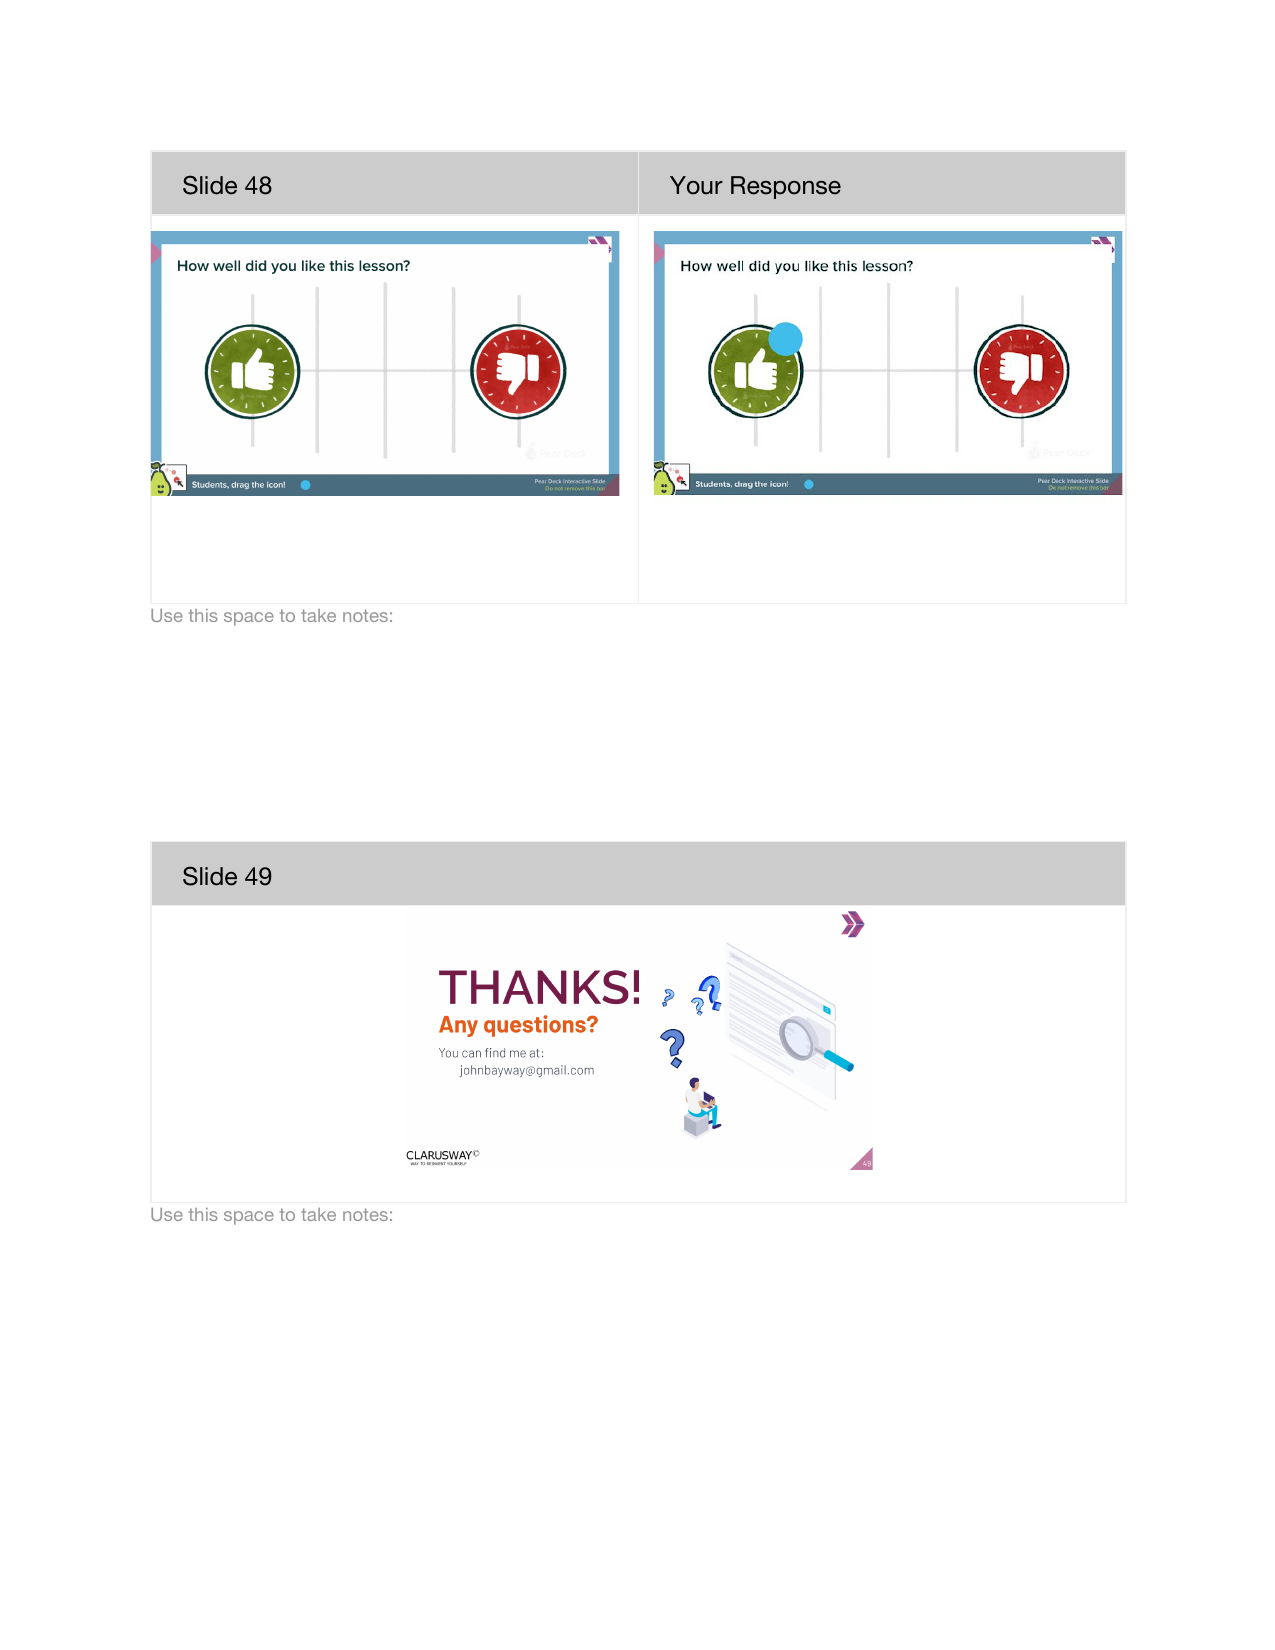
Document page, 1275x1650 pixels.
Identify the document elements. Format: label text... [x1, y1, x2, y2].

picture [653, 231, 1123, 583]
table_header Your Response [639, 152, 1125, 214]
table_cell [152, 216, 638, 602]
table_header Slide 48 [152, 152, 638, 214]
picture [403, 906, 873, 1170]
text Use this space to take notes: [150, 604, 1125, 628]
text Use this space to take notes: [150, 1203, 1125, 1227]
table_cell [639, 216, 1125, 602]
table_cell [152, 906, 1125, 1201]
picture [150, 231, 620, 496]
table_header Slide 49 [152, 842, 1125, 905]
